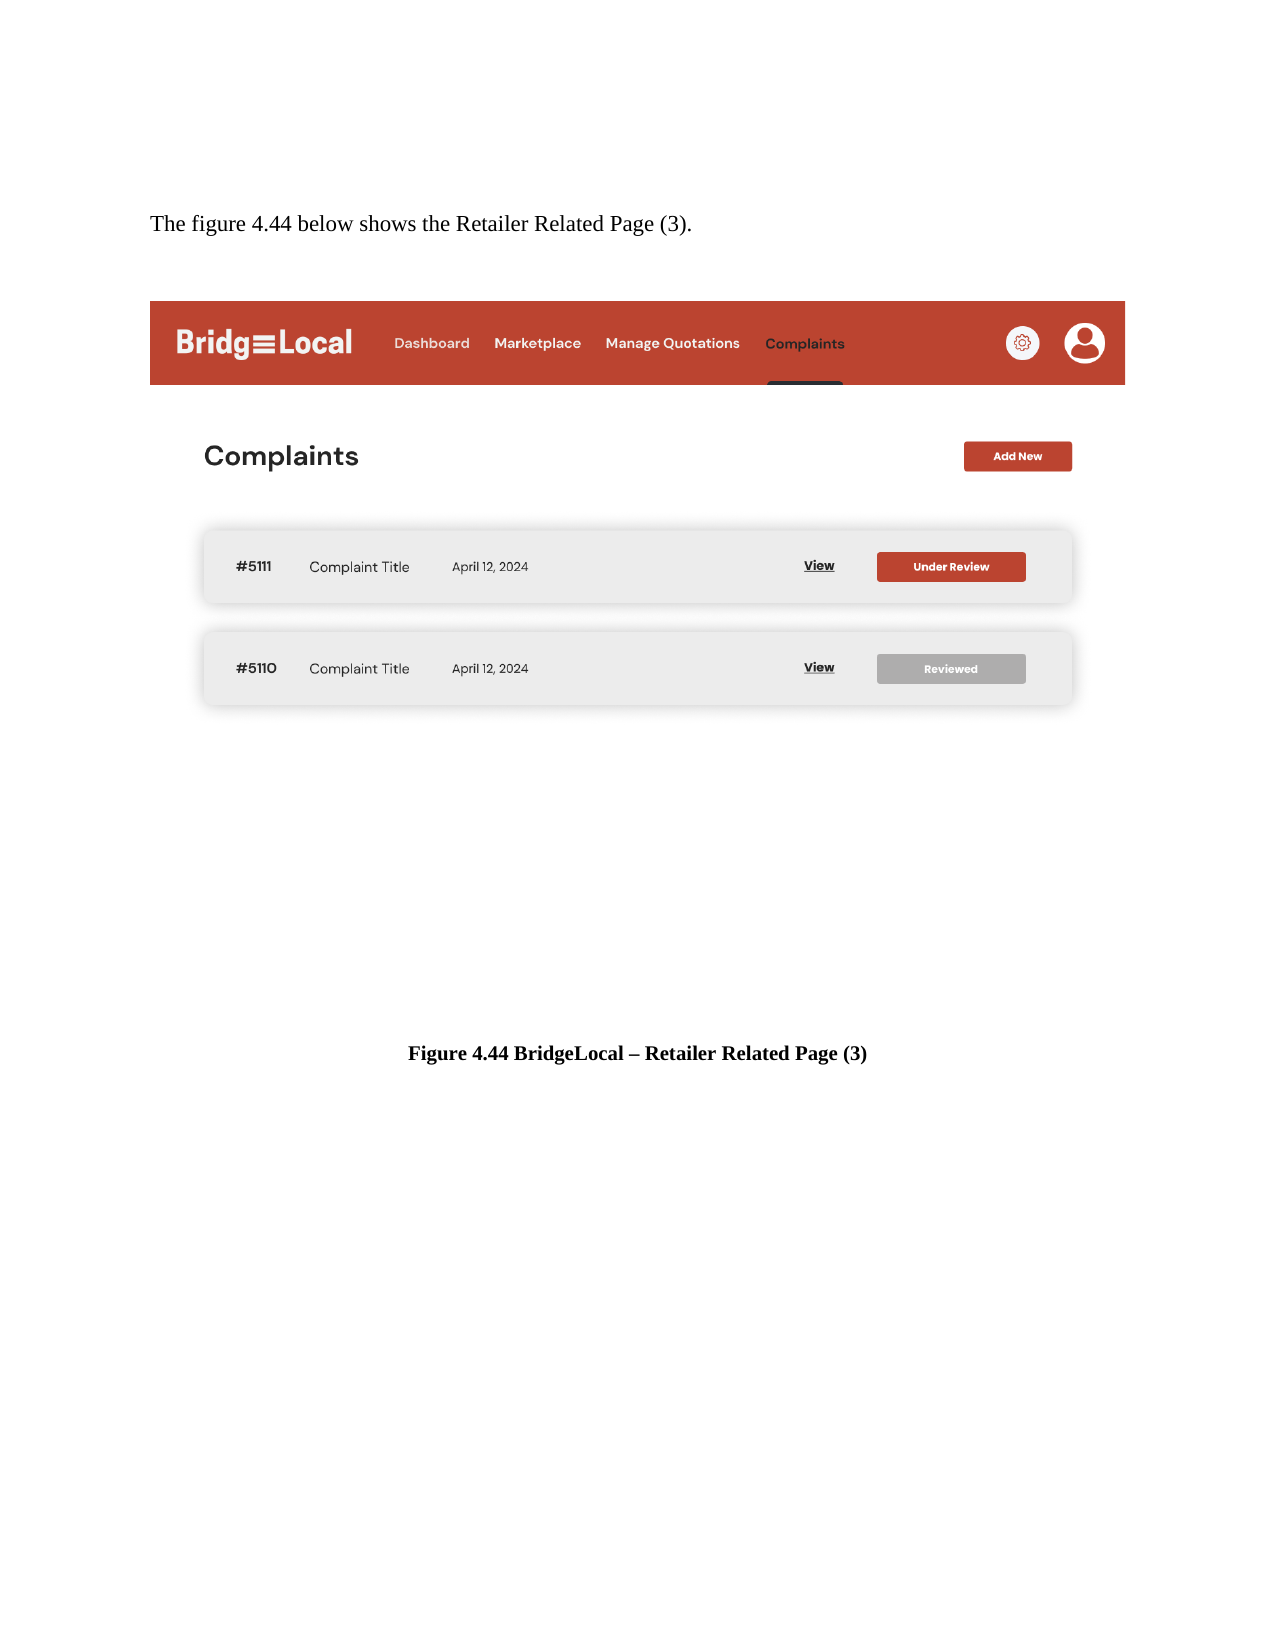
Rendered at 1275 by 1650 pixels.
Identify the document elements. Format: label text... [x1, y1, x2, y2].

text The figure 4.44 below shows the Retailer Related Page (3). [150, 210, 1125, 237]
picture [150, 301, 1125, 995]
text Figure 4.44 BridgeLocal – Retailer Related Page (3) [150, 1041, 1125, 1065]
